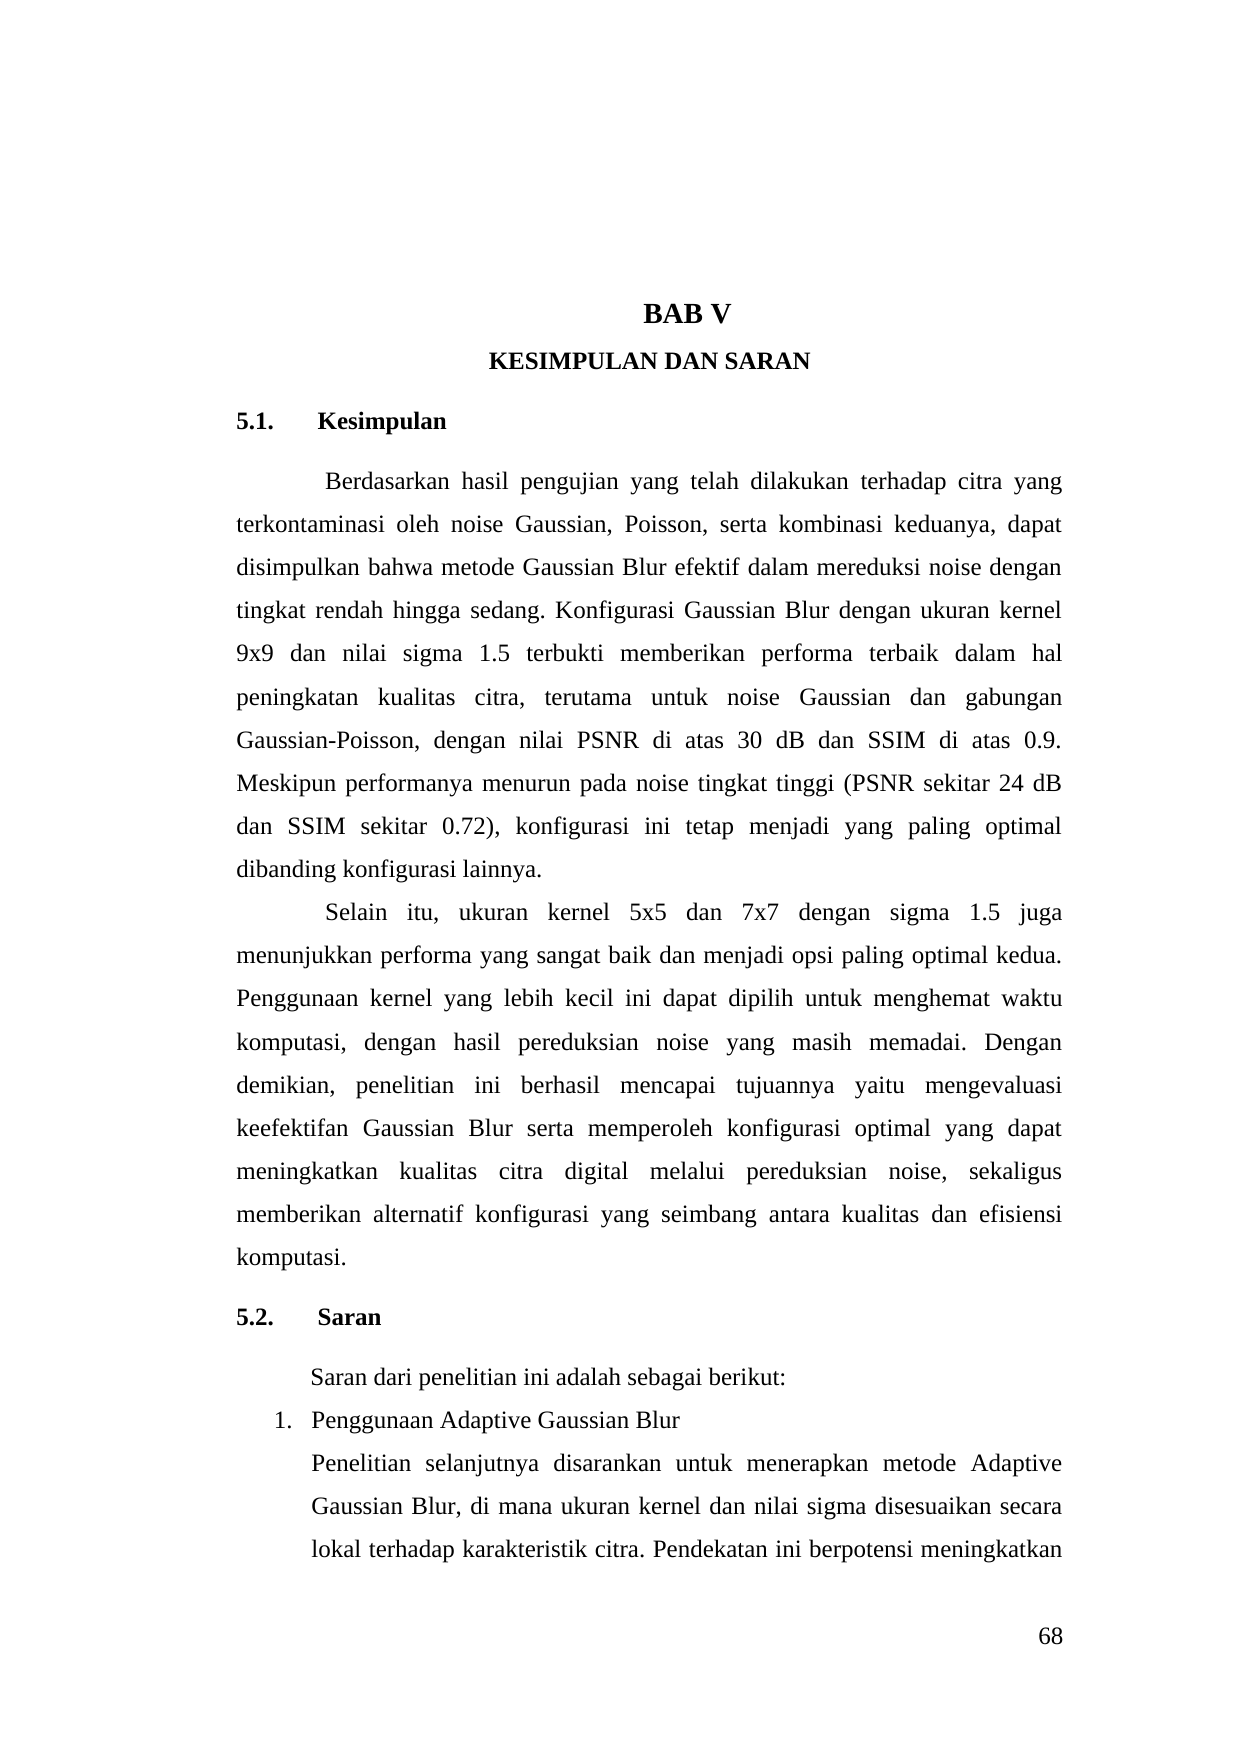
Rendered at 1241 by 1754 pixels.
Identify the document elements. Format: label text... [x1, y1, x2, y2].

subtitle Kesimpulan [236, 406, 1063, 435]
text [311, 1448, 1063, 1563]
text Saran dari penelitian ini adalah sebagai berikut: [236, 1362, 1063, 1391]
text KESIMPULAN DAN SARAN [236, 346, 1063, 375]
text Selain itu, ukuran kernel 5x5 dan 7x7 dengan sigma 1.5 juga menunjukkan performa yang sangat baik dan menjadi opsi paling optimal kedua. Penggunaan kernel yang lebih kecil ini dapat dipilih untuk menghemat waktu komputasi, dengan hasil pereduksian noise yang masih memadai. Dengan demikian, penelitian ini berhasil mencapai tujuannya yaitu mengevaluasi keefektifan Gaussian Blur serta memperoleh konfigurasi optimal yang dapat meningkatkan kualitas citra digital melalui pereduksian noise, sekaligus memberikan alternatif konfigurasi yang seimbang antara kualitas dan efisiensi komputasi. [236, 897, 1063, 1271]
subtitle Saran [236, 1302, 1063, 1331]
subtitle BAB V [311, 296, 1063, 329]
list Penggunaan Adaptive Gaussian Blur [274, 1405, 1063, 1434]
text Berdasarkan hasil pengujian yang telah dilakukan terhadap citra yang terkontaminasi oleh noise Gaussian, Poisson, serta kombinasi keduanya, dapat disimpulkan bahwa metode Gaussian Blur efektif dalam mereduksi noise dengan tingkat rendah hingga sedang. Konfigurasi Gaussian Blur dengan ukuran kernel 9x9 dan nilai sigma 1.5 terbukti memberikan performa terbaik dalam hal peningkatan kualitas citra, terutama untuk noise Gaussian dan gabungan Gaussian-Poisson, dengan nilai PSNR di atas 30 dB dan SSIM di atas 0.9. Meskipun performanya menurun pada noise tingkat tinggi (PSNR sekitar 24 dB dan SSIM sekitar 0.72), konfigurasi ini tetap menjadi yang paling optimal dibanding konfigurasi lainnya. [236, 466, 1063, 883]
